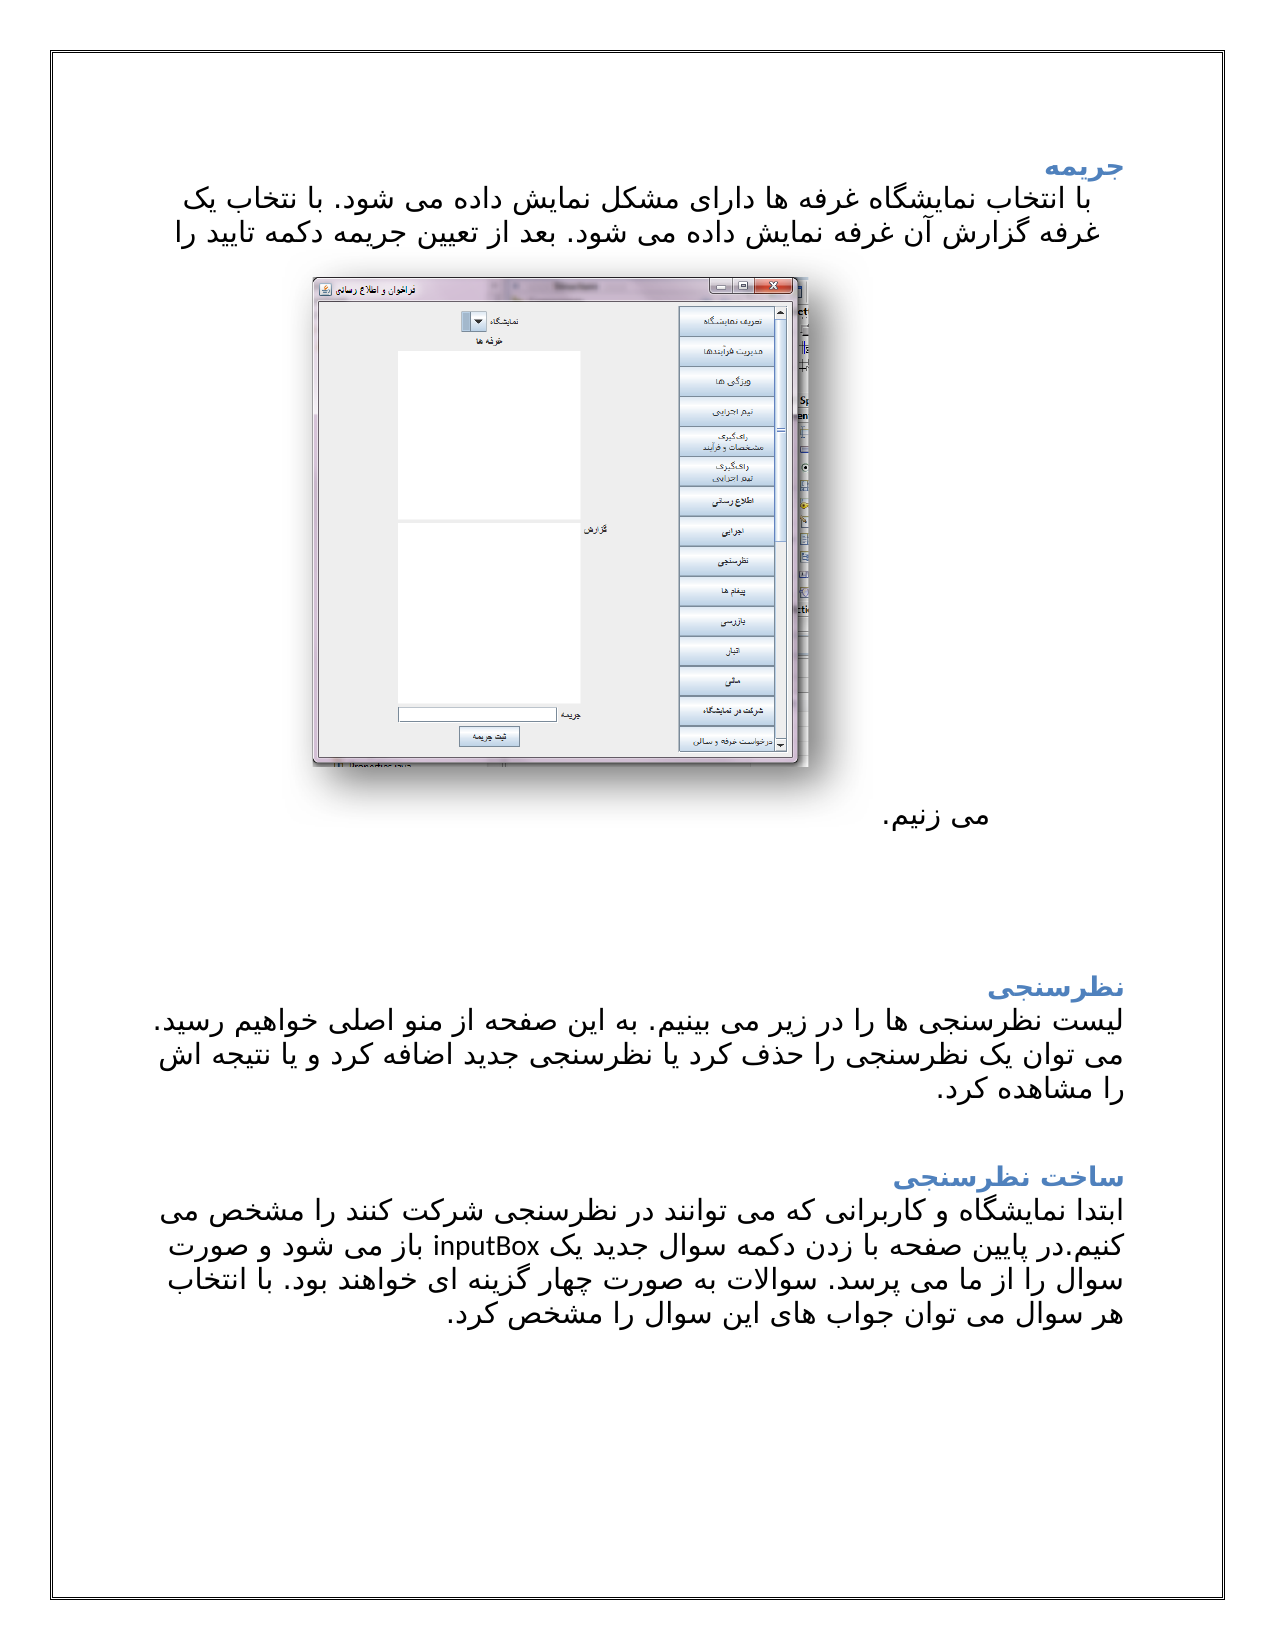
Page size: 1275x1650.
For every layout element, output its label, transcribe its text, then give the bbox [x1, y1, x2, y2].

text لیست نظرسنجی ها را در زیر می بینیم. به این صفحه از منو اصلی خواهیم رسید. می توان یک نظرسنجی را حذف کرد یا نظرسنجی جدید اضافه کرد و یا نتیجه اش را مشاهده کرد. [150, 1003, 1125, 1105]
subtitle ساخت نظرسنجی [150, 1161, 1125, 1193]
table_header عامل [323, 287, 837, 793]
picture [312, 277, 809, 767]
table_cell کارشناس یک نظر سنجی برای سامانه تعریف می کند و کاربران می توانند در آن نظر سنجی شرکت نمایند. [304, 269, 850, 807]
subtitle نظرسنجی [150, 971, 1125, 1003]
subtitle جریمه [150, 150, 1125, 182]
text ابتدا نمایشگاه و کاربرانی که می توانند در نظرسنجی شرکت کنند را مشخص می کنیم.در پایین صفحه با زدن دکمه سوال جدید یک inputBox باز می شود و صورت سوال را از ما می پرسد. سوالات به صورت چهار گزینه ای خواهند بود. با انتخاب هر سوال می توان جواب های این سوال را مشخص کرد. [150, 1193, 1125, 1330]
